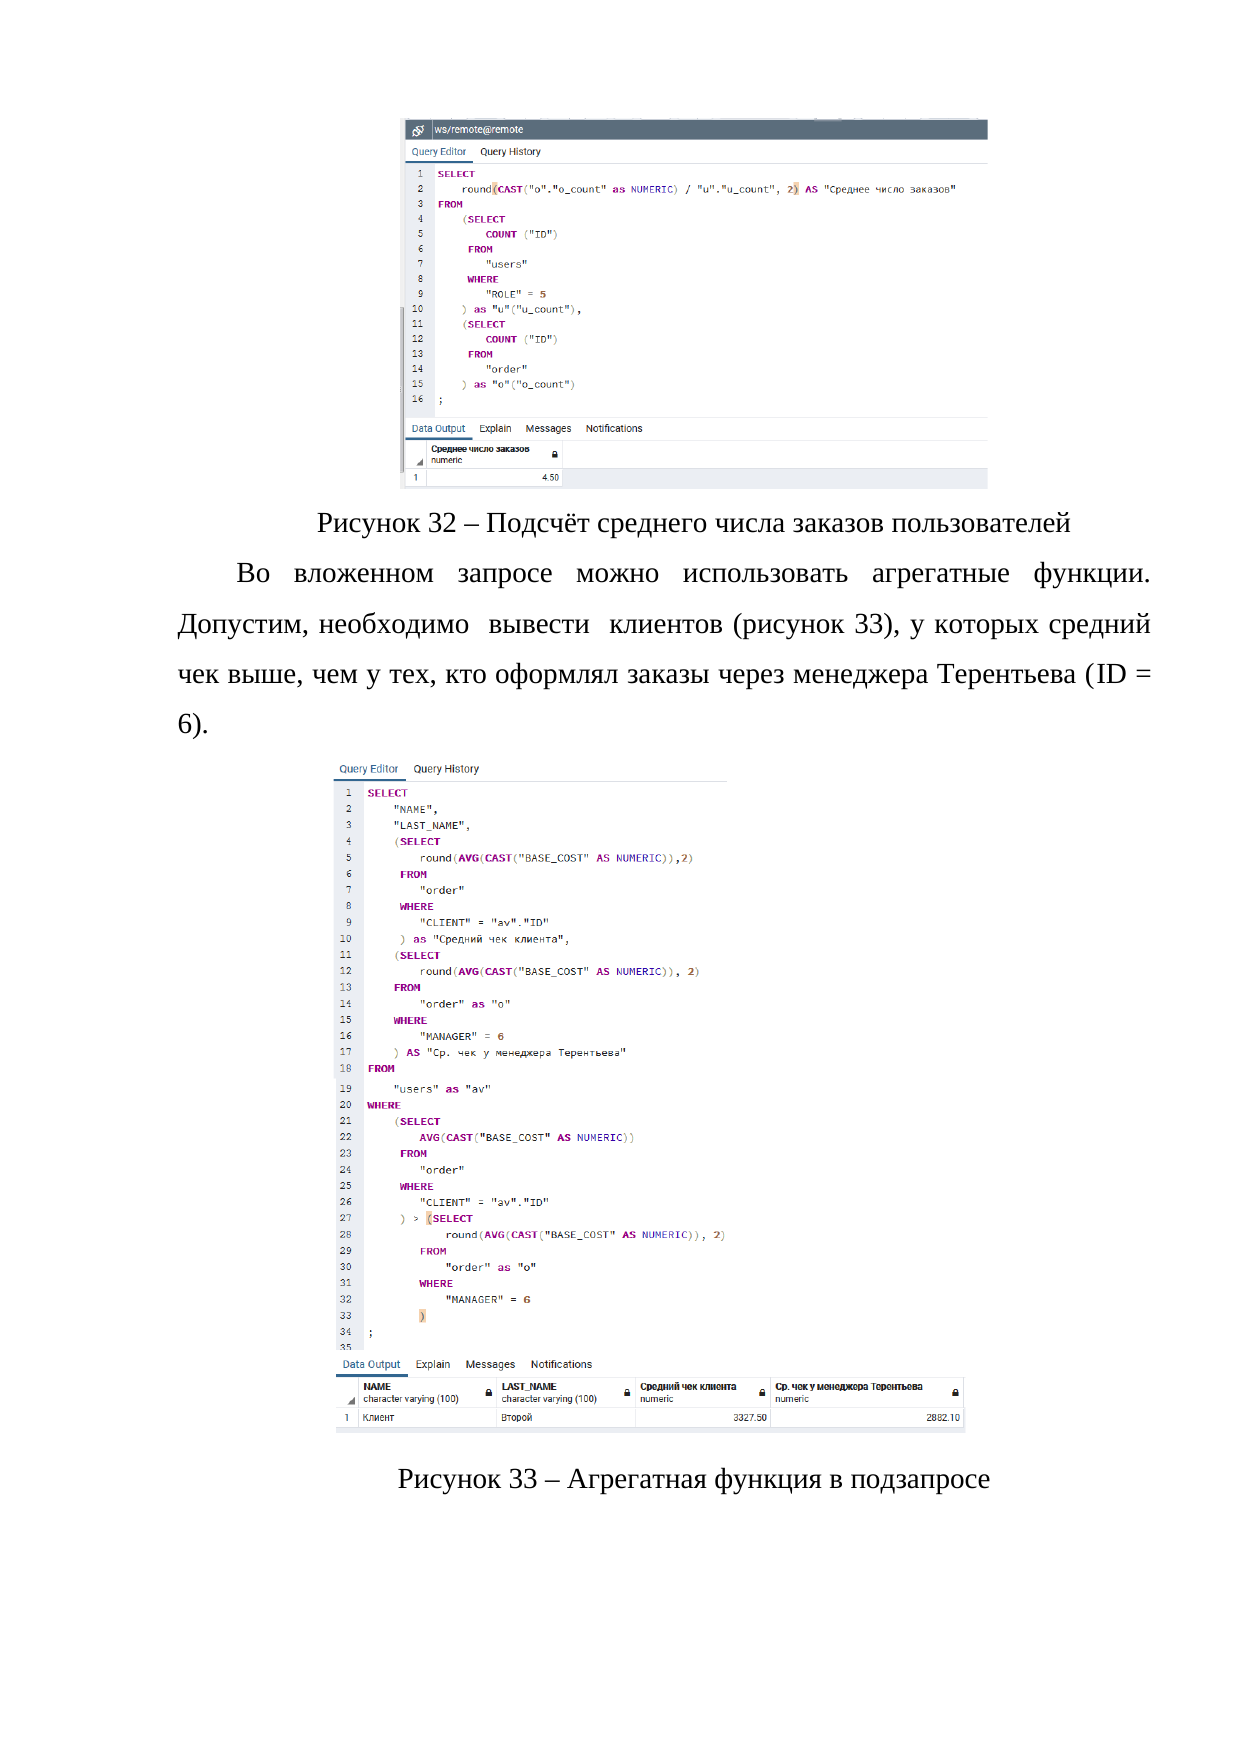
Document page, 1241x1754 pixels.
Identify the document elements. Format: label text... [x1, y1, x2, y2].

picture [400, 118, 988, 489]
text Во вложенном запросе можно использовать агрегатные функции. Допустим, необходимо вывести клиентов (рисунок 33), у которых средний чек выше, чем у тех, кто оформлял заказы через менеджера Терентьева (ID = 6). [177, 556, 1152, 740]
picture [333, 756, 996, 1445]
text Рисунок 32 – Подсчёт среднего числа заказов пользователей [177, 505, 1152, 539]
text Рисунок 33 – Агрегатная функция в подзапросе [177, 1461, 1152, 1494]
